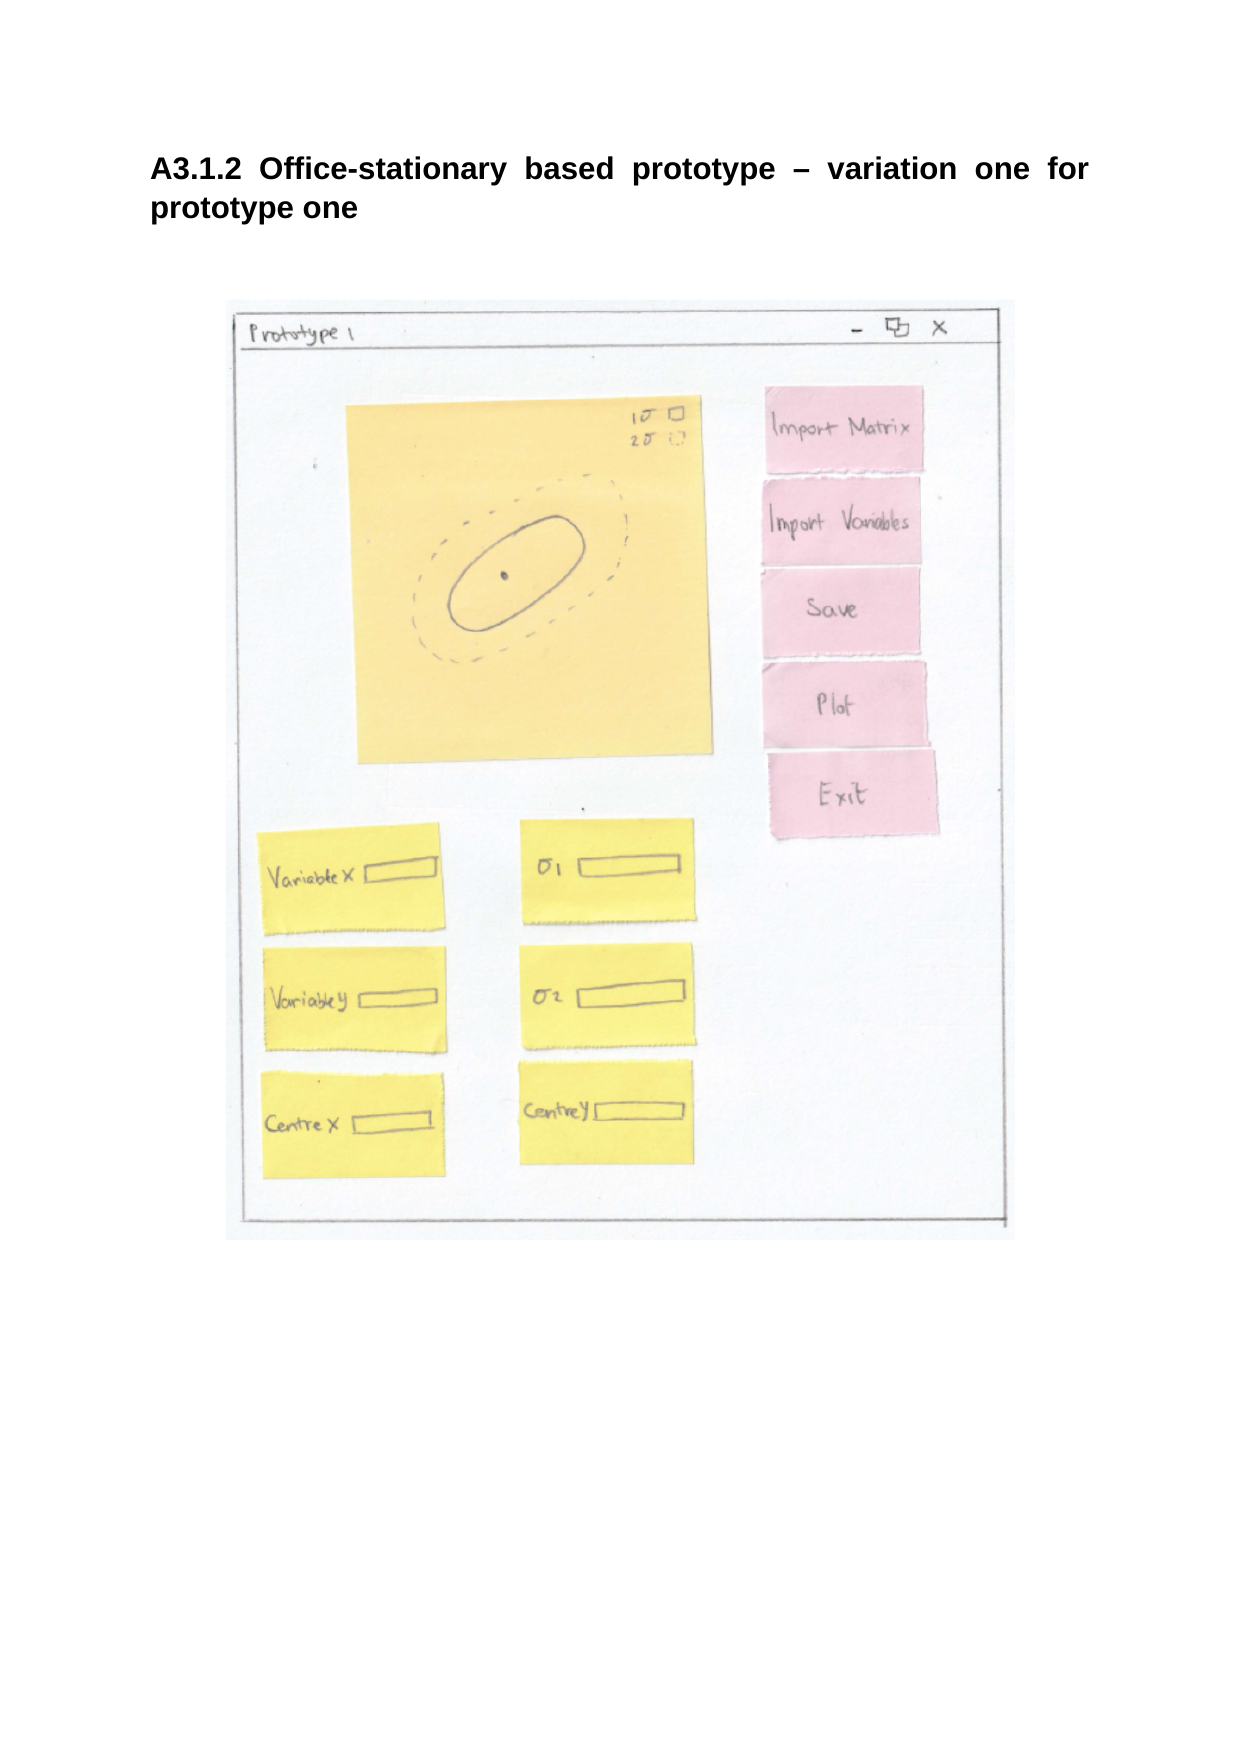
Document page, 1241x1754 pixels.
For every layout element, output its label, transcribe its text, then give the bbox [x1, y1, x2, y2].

text A3.1.2 Office-stationary based prototype – variation one for prototype one [150, 150, 1090, 225]
picture [226, 300, 1015, 1240]
